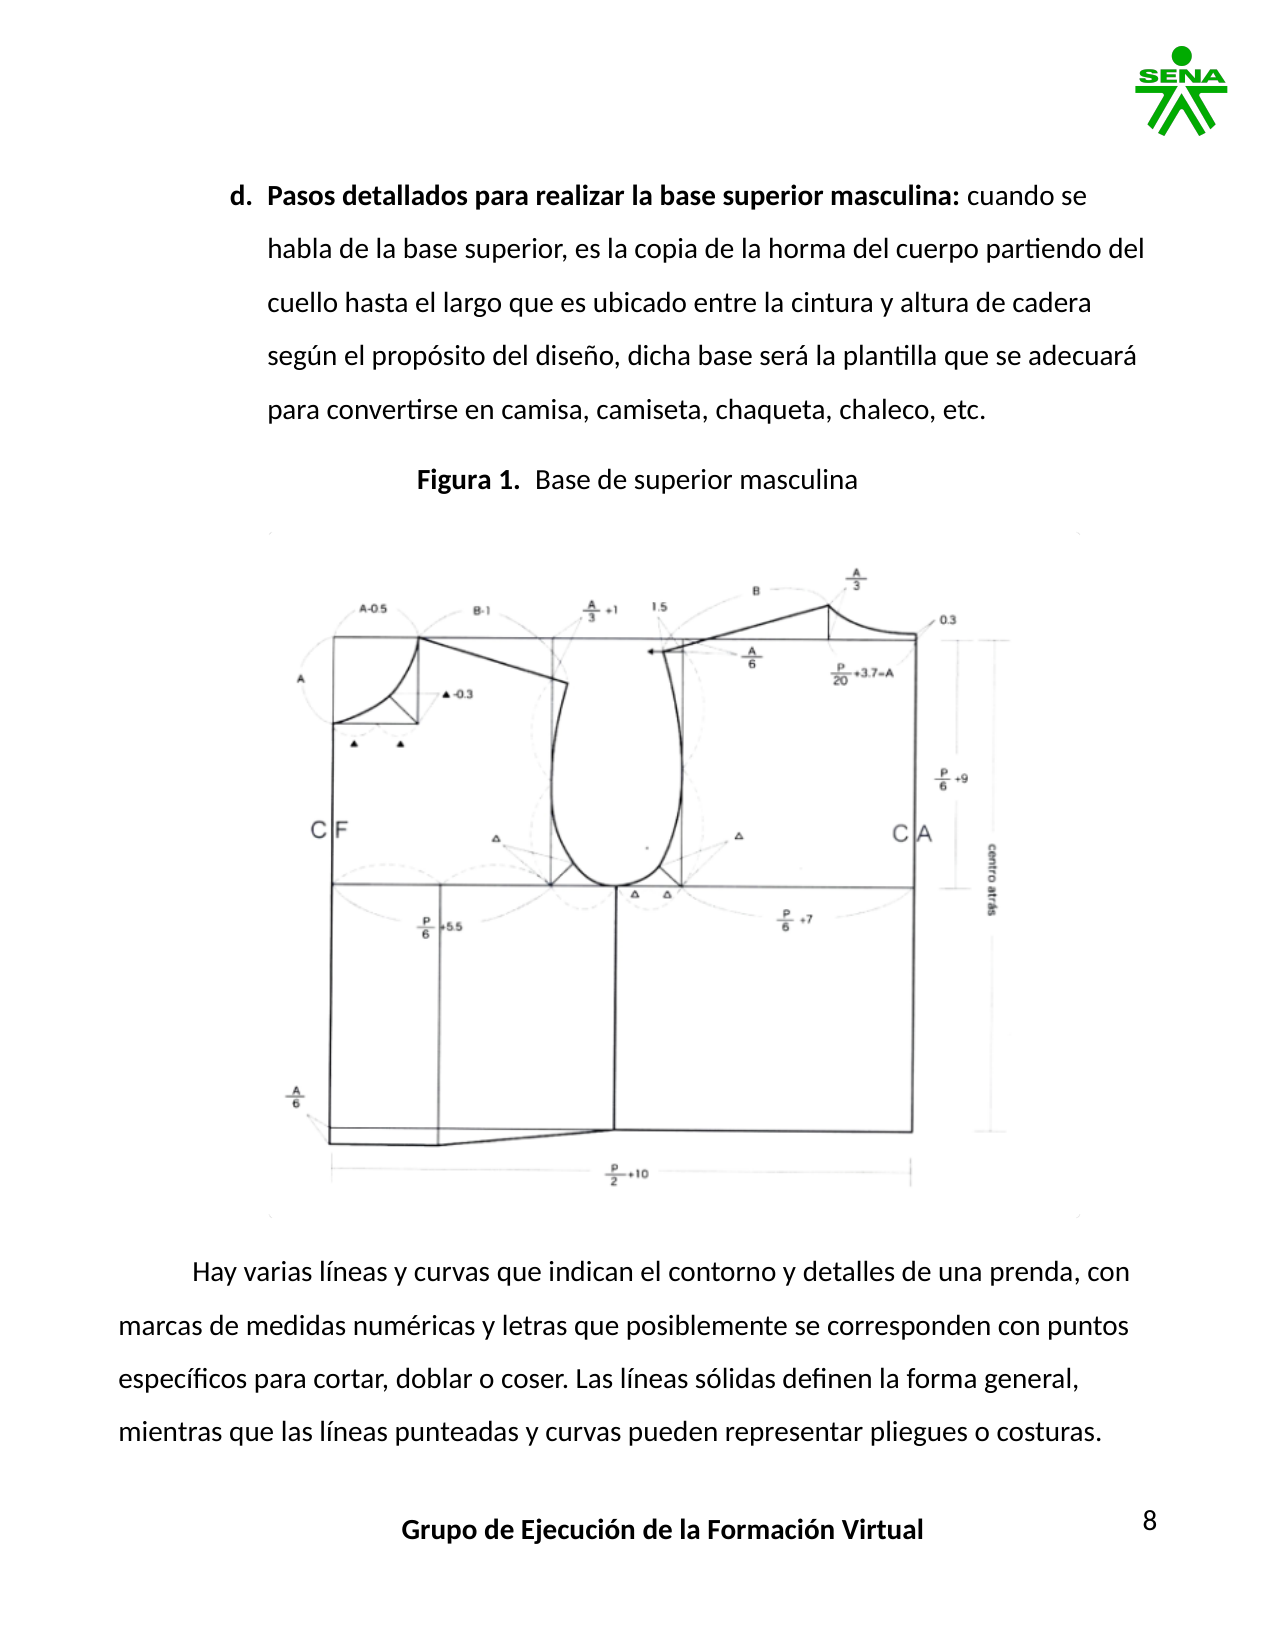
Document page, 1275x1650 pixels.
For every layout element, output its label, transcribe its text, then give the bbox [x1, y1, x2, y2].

list Pasos detallados para realizar la base superior masculina: cuando se habla de la base superior, es la copia de la horma del cuerpo partiendo del cuello hasta el largo que es ubicado entre la cintura y altura de cadera según el propósito del diseño, dicha base será la plantilla que se adecuará para convertirse en camisa, camiseta, chaqueta, chaleco, etc. [229, 177, 1157, 427]
text Base de superior masculina [118, 461, 1157, 497]
picture [268, 531, 1081, 1219]
picture [1135, 46, 1228, 136]
